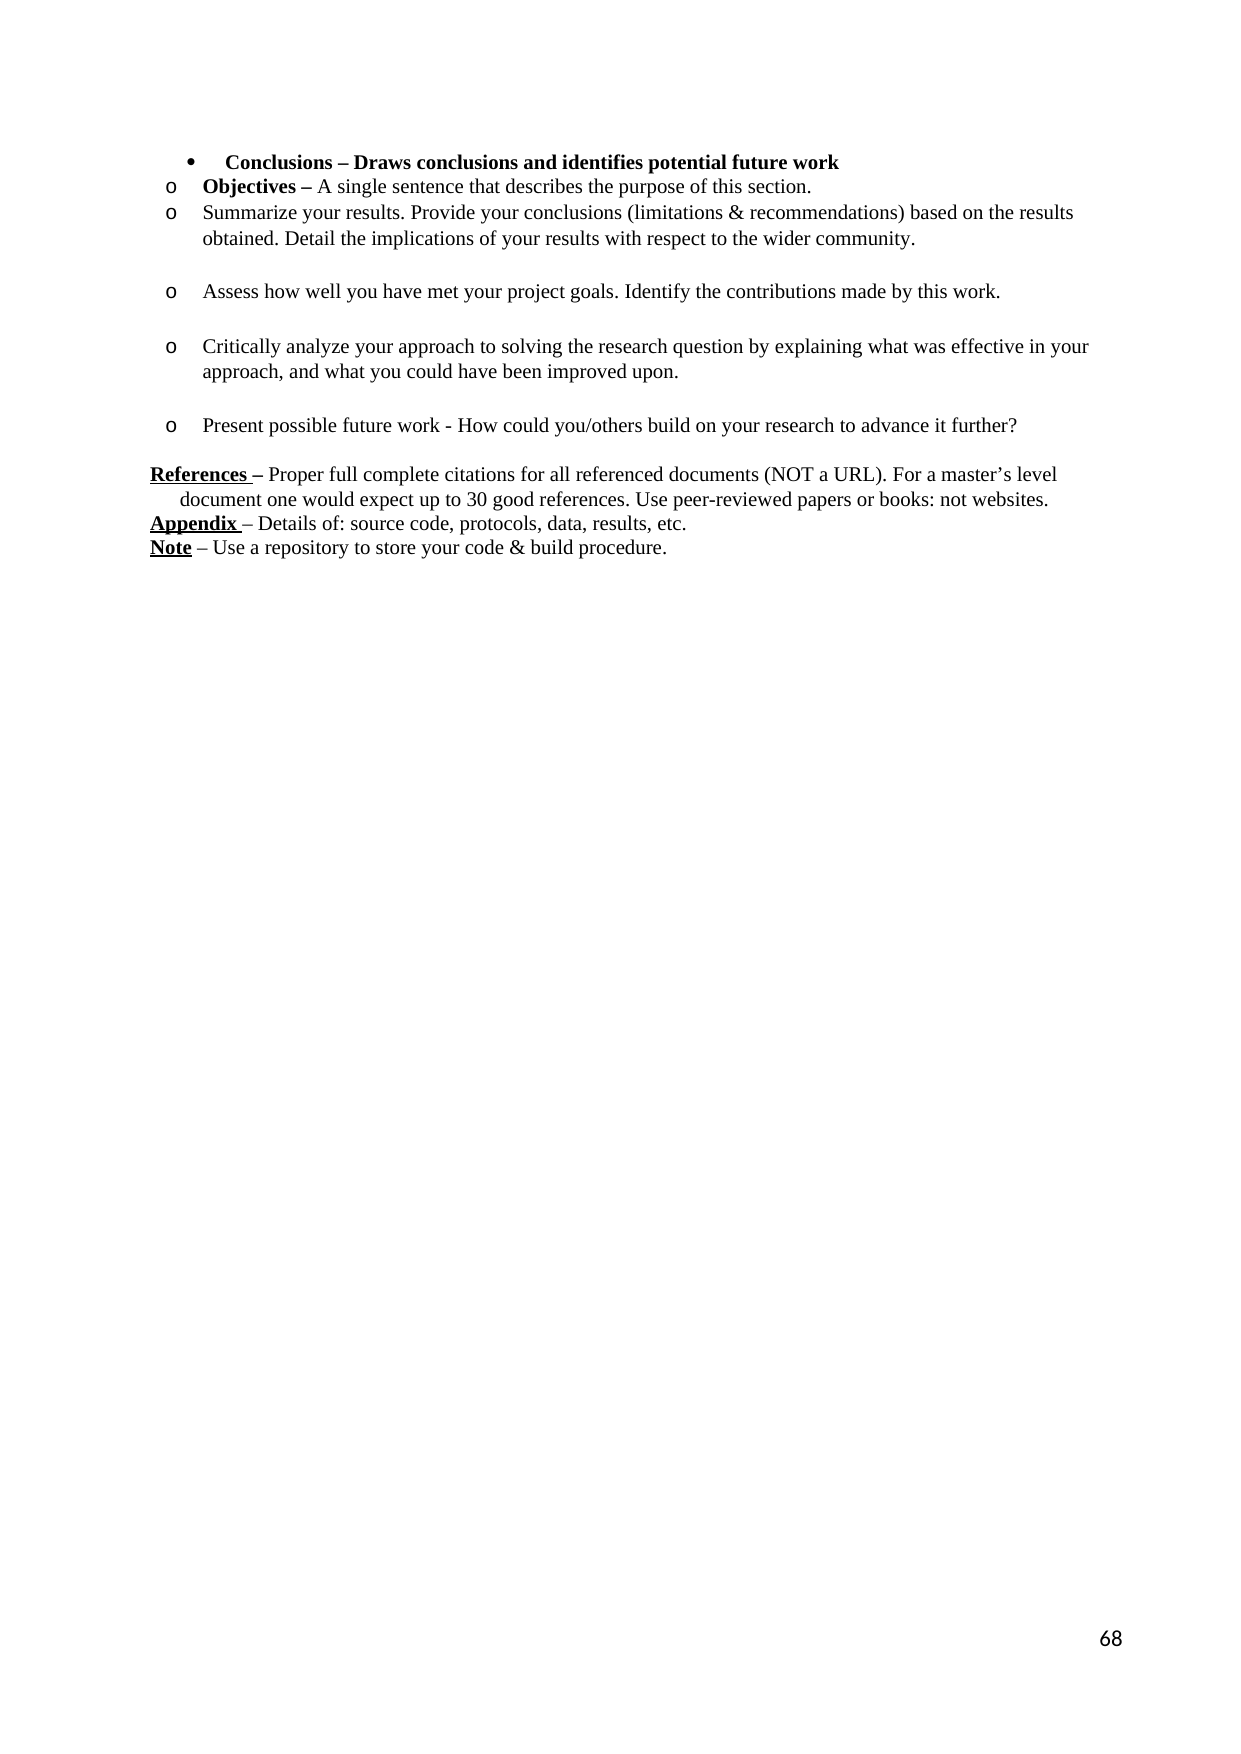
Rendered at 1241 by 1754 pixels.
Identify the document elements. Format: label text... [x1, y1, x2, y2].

list Assess how well you have met your project goals. Identify the contributions made by this work. [165, 279, 1122, 304]
list Critically analyze your approach to solving the research question by explaining what was effective in your approach, and what you could have been improved upon. [165, 334, 1122, 383]
list Present possible future work - How could you/others build on your research to advance it further? [165, 413, 1122, 438]
list Summarize your results. Provide your conclusions (limitations & recommendations) based on the results obtained. Detail the implications of your results with respect to the wider community. [165, 200, 1122, 249]
list Objectives – A single sentence that describes the purpose of this section. [165, 174, 1122, 200]
text References – Proper full complete citations for all referenced documents (NOT a URL). For a master’s level document one would expect up to 30 good references. Use peer-reviewed papers or books: not websites. [150, 462, 1122, 511]
list Conclusions – Draws conclusions and identifies potential future work [187, 150, 1122, 174]
text Appendix – Details of: source code, protocols, data, results, etc. [150, 511, 1122, 534]
text Note – Use a repository to store your code & build procedure. [150, 534, 1122, 559]
